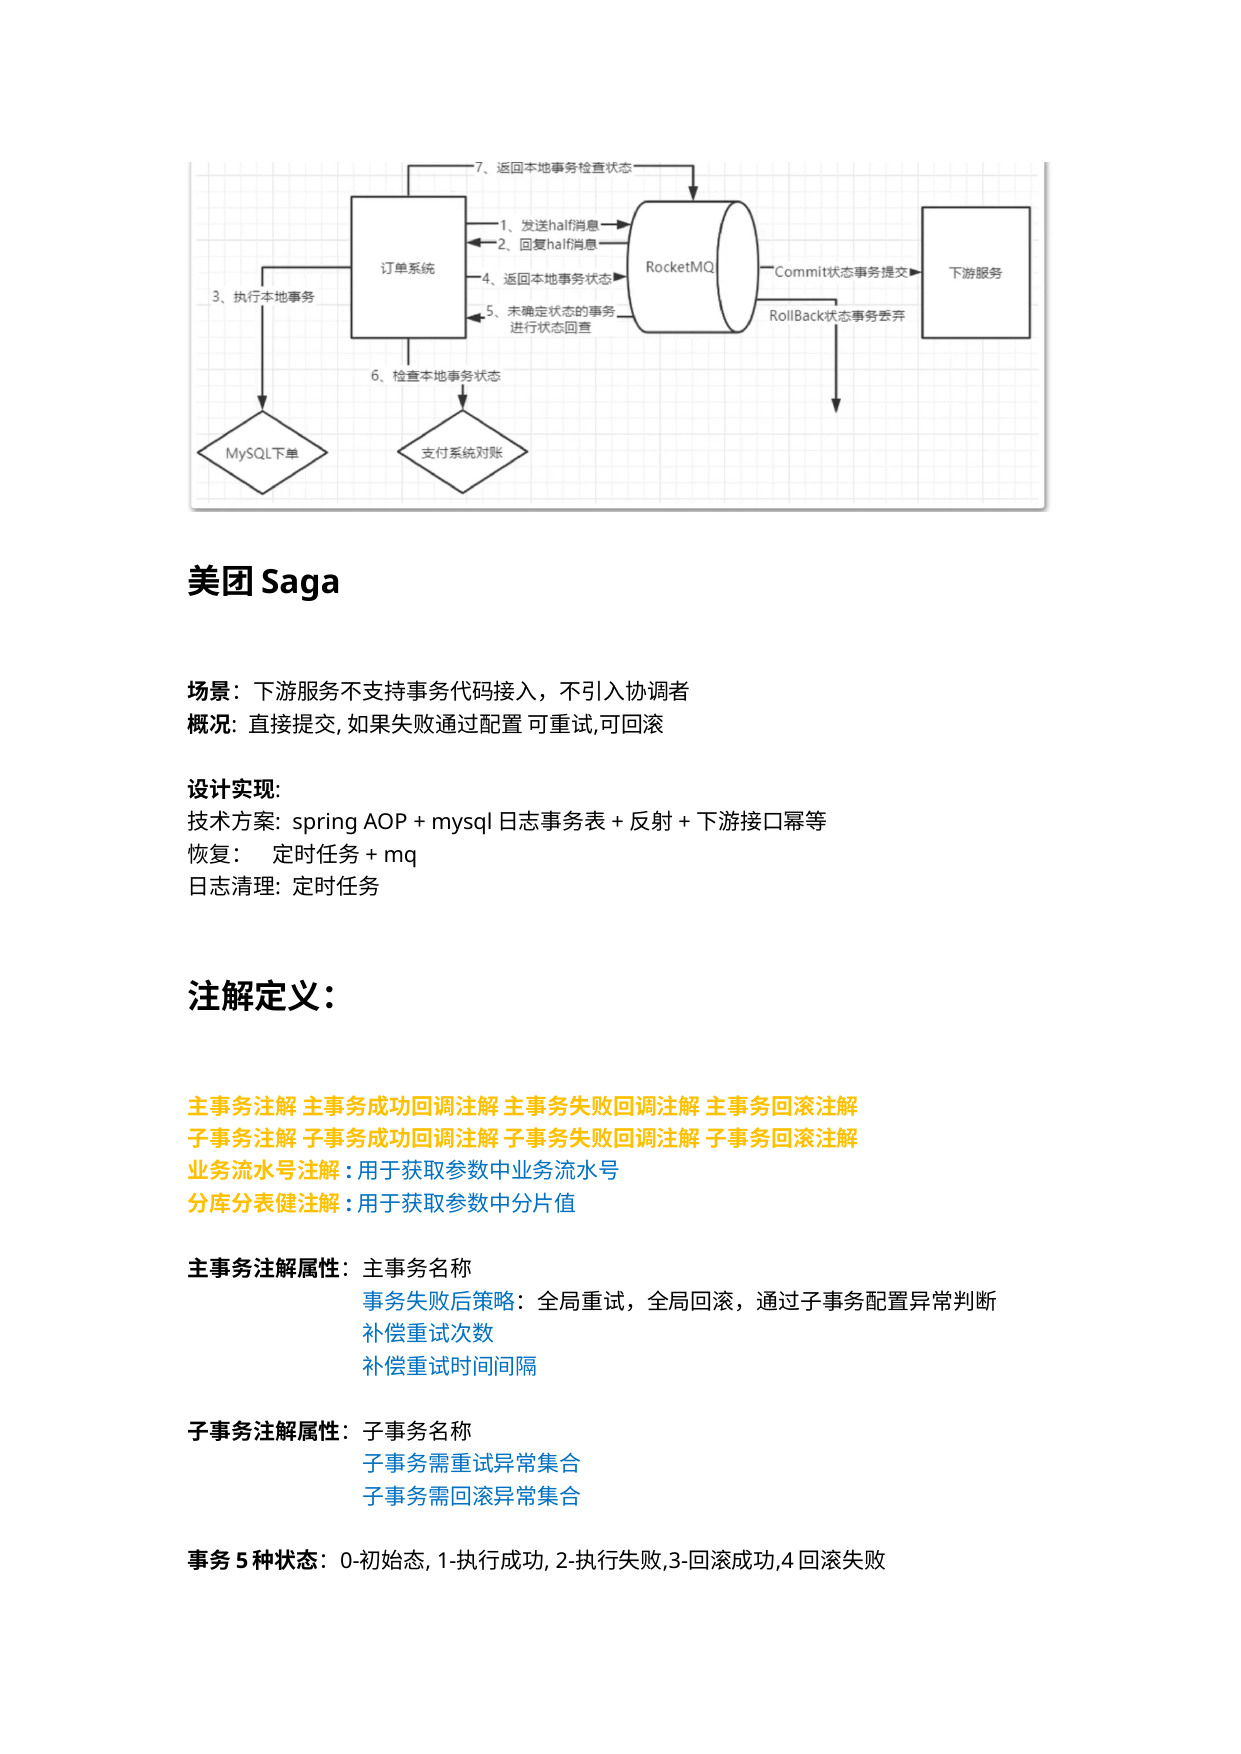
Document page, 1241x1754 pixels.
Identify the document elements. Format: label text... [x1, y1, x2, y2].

text 事务失败后策略：全局重试，全局回滚，通过子事务配置异常判断 [319, 1283, 1053, 1316]
text 子事务需重试异常集合 [319, 1446, 1053, 1478]
text 业务流水号注解 : 用于获取参数中业务流水号 [187, 1153, 1053, 1186]
text 子事务注解属性：子事务名称 [187, 1413, 1053, 1446]
text 场景：下游服务不支持事务代码接入，不引入协调者 [187, 674, 1053, 706]
text 技术方案: spring AOP + mysql日志事务表 + 反射 + 下游接口幂等 [187, 804, 1053, 836]
text 补偿重试时间间隔 [319, 1348, 1053, 1381]
text 子事务需回滚异常集合 [319, 1478, 1053, 1511]
text 恢复： 定时任务 + mq [187, 836, 1053, 869]
text 子事务注解 子事务成功回调注解 子事务失败回调注解 子事务回滚注解 [187, 1121, 1053, 1153]
text 主事务注解属性：主事务名称 [187, 1251, 1053, 1283]
text 概况: 直接提交, 如果失败通过配置 可重试,可回滚 [187, 706, 1053, 739]
subtitle 注解定义： [187, 961, 1053, 1026]
text 补偿重试次数 [319, 1316, 1053, 1348]
text 主事务注解 主事务成功回调注解 主事务失败回调注解 主事务回滚注解 [187, 1088, 1053, 1121]
text 设计实现: [187, 771, 1053, 804]
text 分库分表健注解 : 用于获取参数中分片值 [187, 1186, 1053, 1218]
picture [187, 162, 1053, 512]
subtitle 美团Saga [187, 547, 1053, 612]
text 事务5种状态：0-初始态, 1-执行成功, 2-执行失败,3-回滚成功,4回滚失败 [187, 1543, 1053, 1576]
text 日志清理: 定时任务 [187, 869, 1053, 901]
